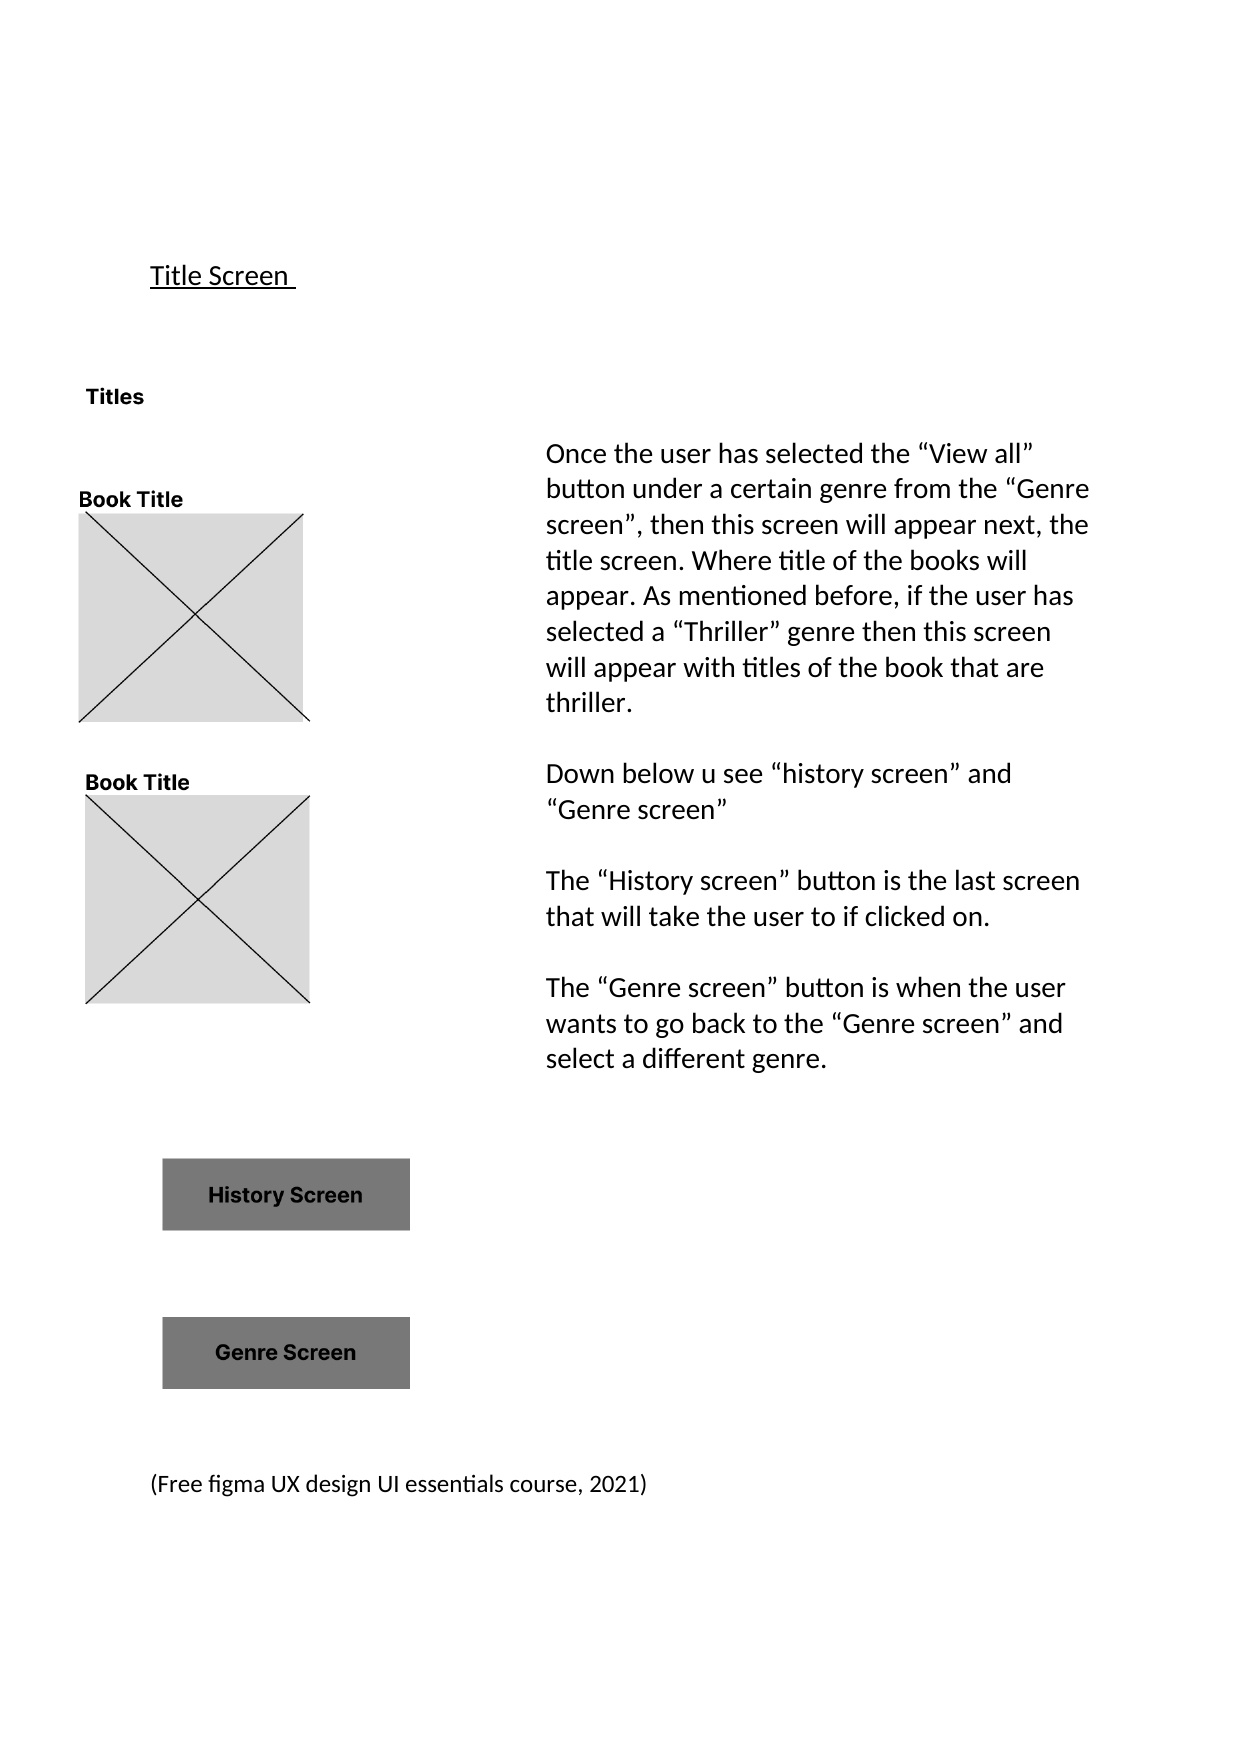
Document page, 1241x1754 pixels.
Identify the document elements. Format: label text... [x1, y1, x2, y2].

text The “History screen” button is the last screen that will take the user to if clicked on. [527, 862, 1090, 934]
text Title Screen [150, 257, 1090, 292]
text Down below u see “history screen” and “Genre screen” [527, 756, 1090, 827]
text Once the user has selected the “View all” button under a certain genre from the “Genre screen”, then this screen will appear next, the title screen. Where title of the books will appear. As mentioned before, if the user has selected a “Thriller” genre then this screen will appear with titles of the book that are thriller. [527, 435, 1090, 720]
picture [46, 349, 527, 1417]
text The “Genre screen” button is when the user wants to go back to the “Genre screen” and select a different genre. [527, 969, 1090, 1076]
